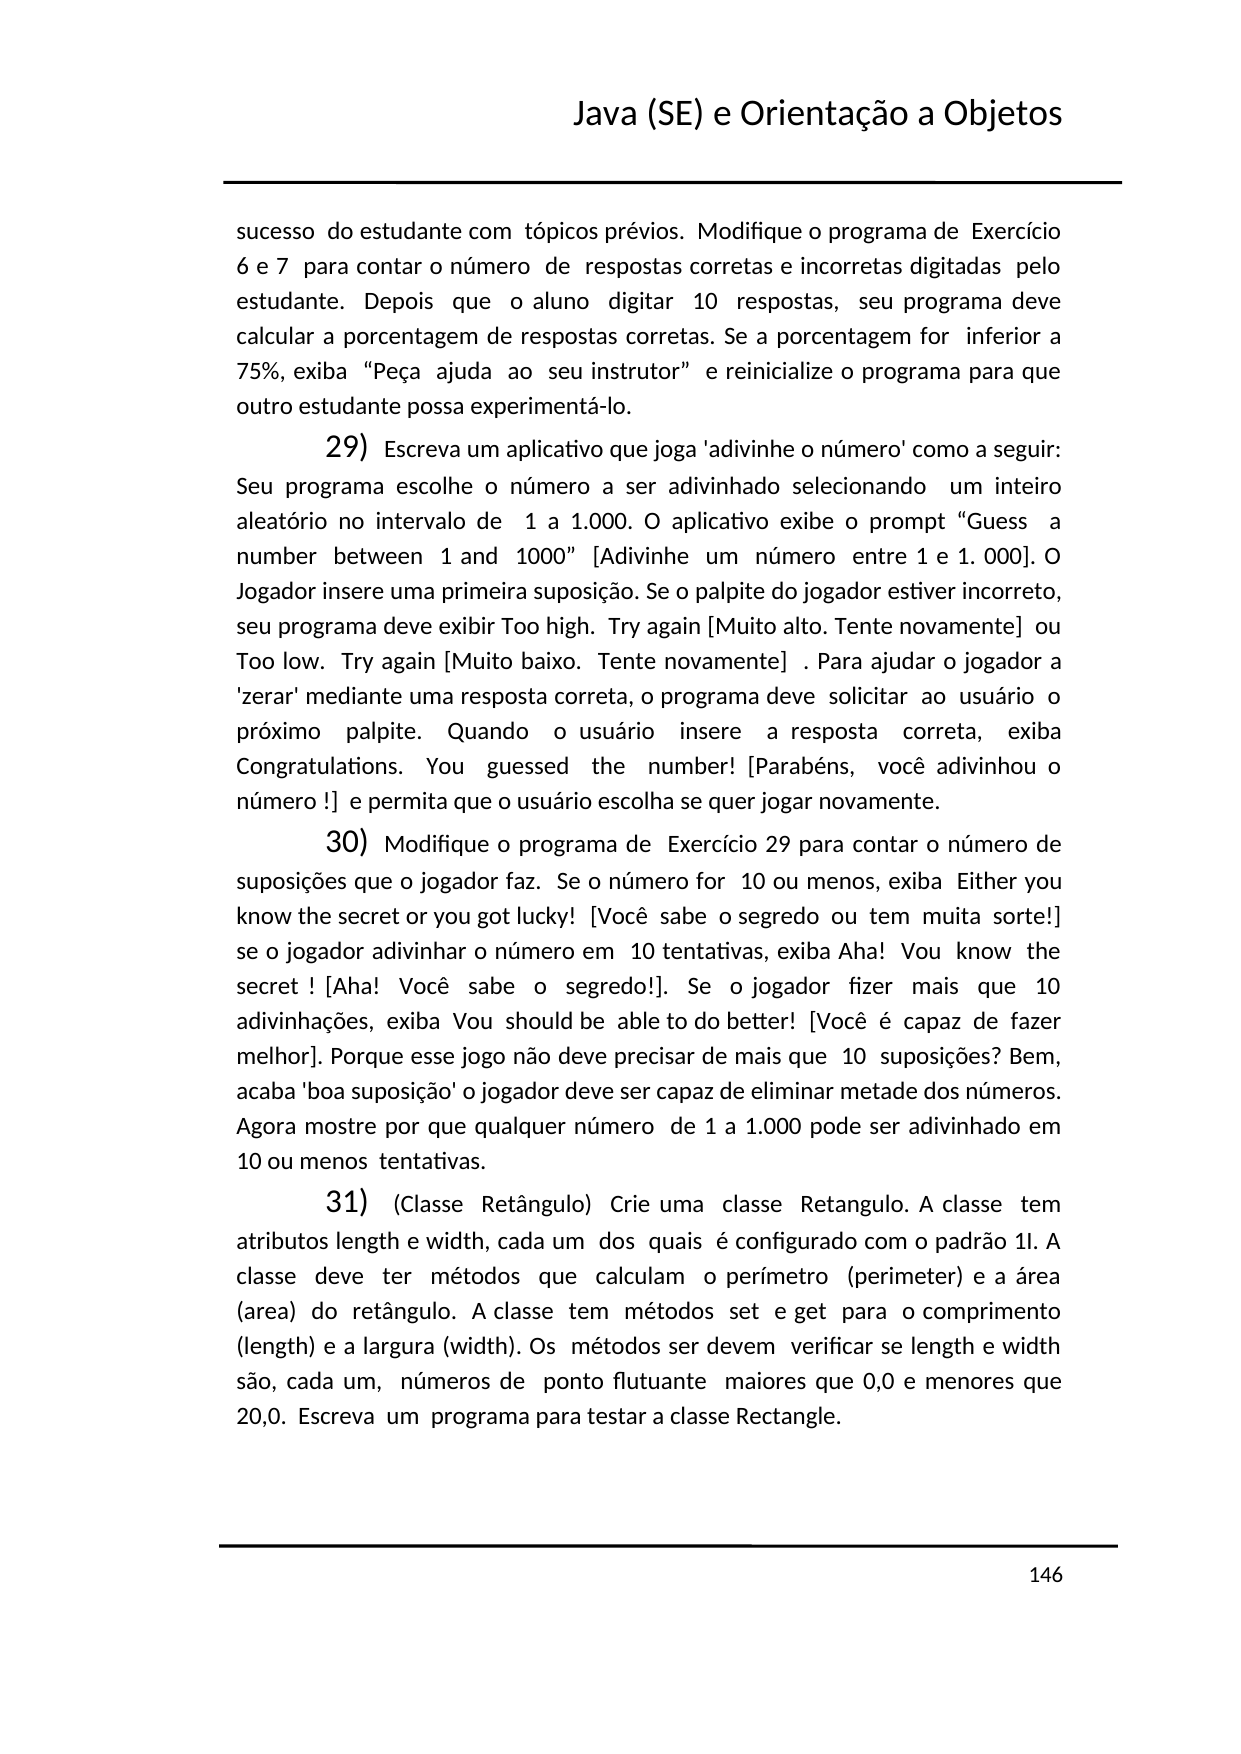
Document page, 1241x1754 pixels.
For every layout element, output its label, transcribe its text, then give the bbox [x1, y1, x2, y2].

list (Classe Retângulo) Crie uma classe Retangulo. A classe tem atributos length e width, cada um dos quais é configurado com o padrão 1I. A classe deve ter métodos que calculam o perímetro (perimeter) e a área (area) do retângulo. A classe tem métodos set e get para o comprimento (length) e a largura (width). Os métodos ser devem verificar se length e width são, cada um, números de ponto flutuante maiores que 0,0 e menores que 20,0. Escreva um programa para testar a classe Rectangle. [236, 1180, 1063, 1431]
list Modifique o programa de Exercício 29 para contar o número de suposições que o jogador faz. Se o número for 10 ou menos, exiba Either you know the secret or you got lucky! [Você sabe o segredo ou tem muita sorte!] se o jogador adivinhar o número em 10 tentativas, exiba Aha! Vou know the secret ! [Aha! Você sabe o segredo!]. Se o jogador fizer mais que 10 adivinhações, exiba Vou should be able to do better! [Você é capaz de fazer melhor]. Porque esse jogo não deve precisar de mais que 10 suposições? Bem, acaba 'boa suposição' o jogador deve ser capaz de eliminar metade dos números. Agora mostre por que qualquer número de 1 a 1.000 pode ser adivinhado em 10 ou menos tentativas. [236, 820, 1063, 1176]
list Escreva um aplicativo que joga 'adivinhe o número' como a seguir: Seu programa escolhe o número a ser adivinhado selecionando um inteiro aleatório no intervalo de 1 a 1.000. O aplicativo exibe o prompt “Guess a number between 1 and 1000” [Adivinhe um número entre 1 e 1. 000]. O Jogador insere uma primeira suposição. Se o palpite do jogador estiver incorreto, seu programa deve exibir Too high. Try again [Muito alto. Tente novamente] ou Too low. Try again [Muito baixo. Tente novamente] . Para ajudar o jogador a 'zerar' mediante uma resposta correta, o programa deve solicitar ao usuário o próximo palpite. Quando o usuário insere a resposta correta, exiba Congratulations. You guessed the number! [Parabéns, você adivinhou o número !] e permita que o usuário escolha se quer jogar novamente. [236, 425, 1063, 816]
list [236, 215, 1063, 420]
